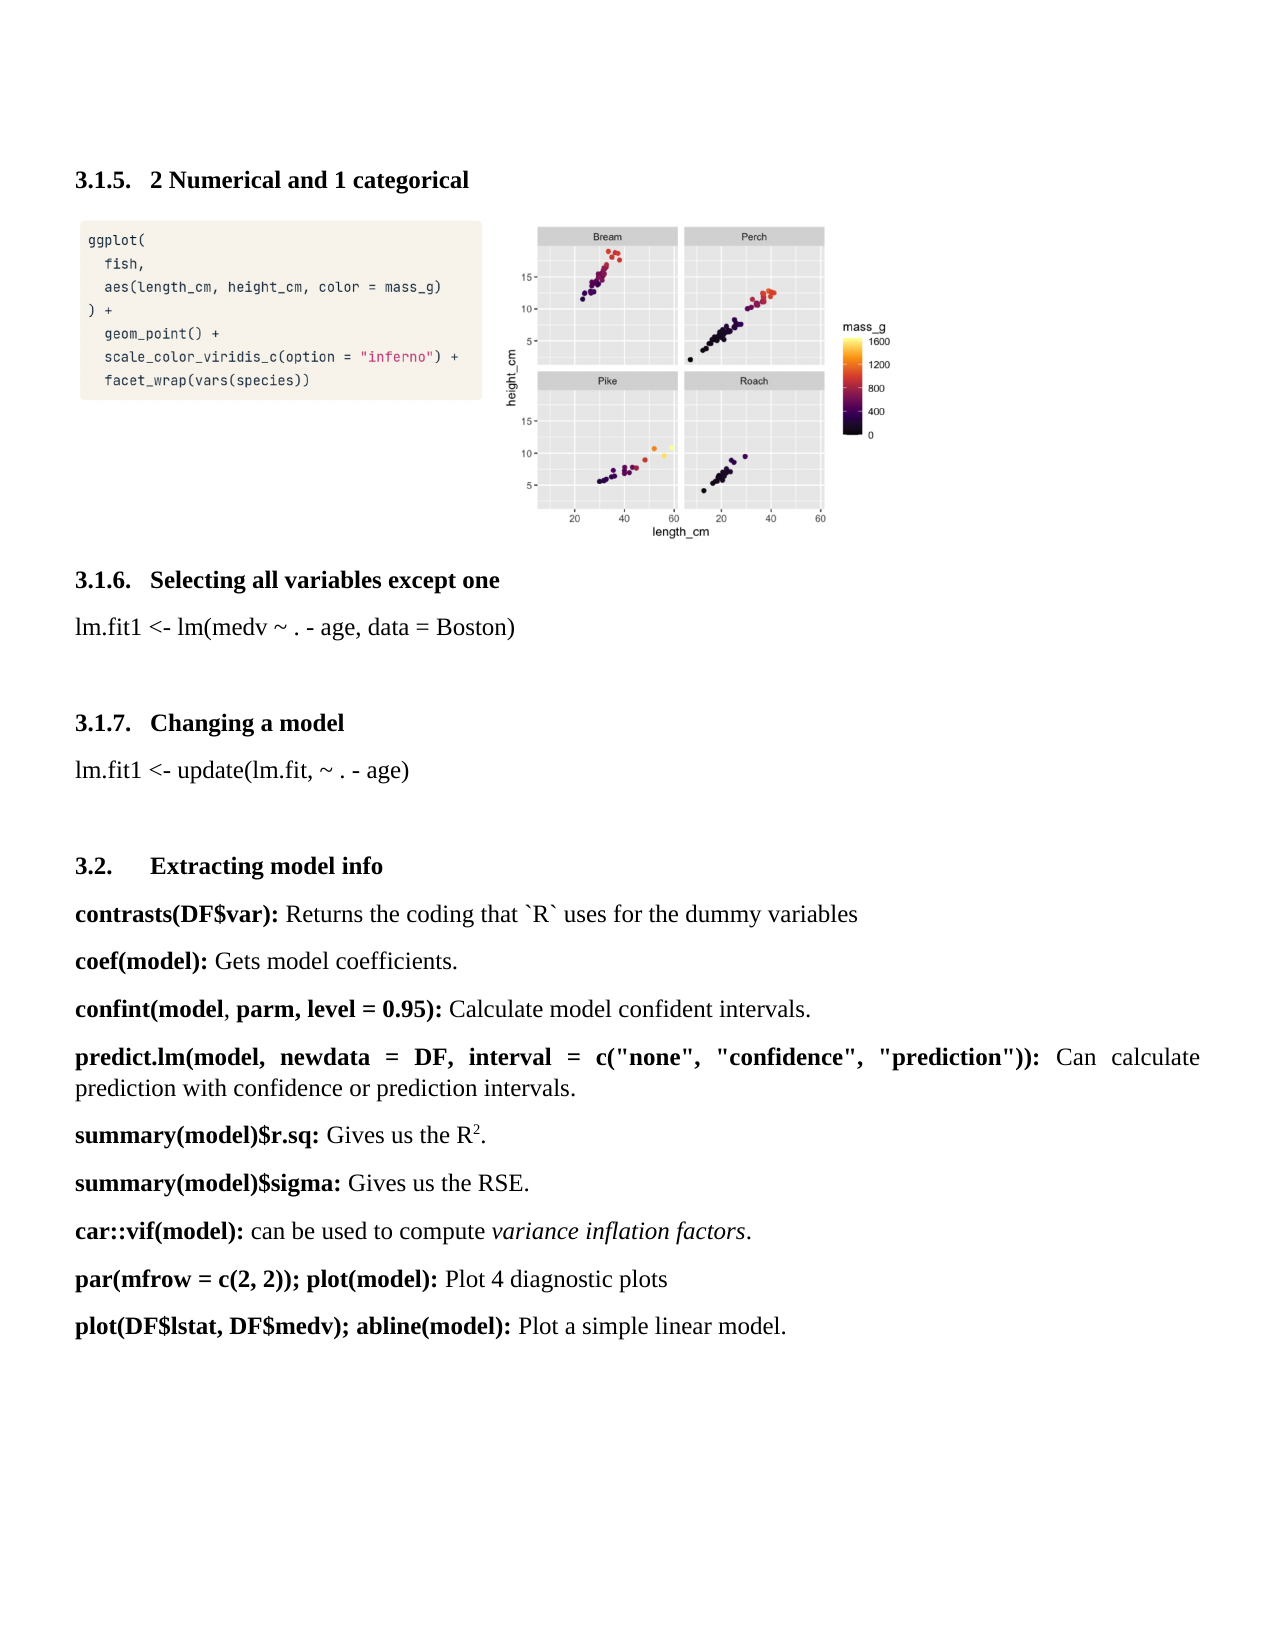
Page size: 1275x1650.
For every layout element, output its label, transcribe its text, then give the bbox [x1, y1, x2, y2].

picture [75, 212, 925, 546]
text par(mfrow = c(2, 2)); plot(model): Plot 4 diagnostic plots [75, 1264, 1200, 1292]
text summary(model)$sigma: Gives us the RSE. [75, 1168, 1200, 1197]
text summary(model)$r.sq: Gives us the R2. [75, 1121, 1200, 1149]
text contrasts(DF$var): Returns the coding that `R` uses for the dummy variables [75, 899, 1200, 927]
text car::vif(model): can be used to compute variance inflation factors. [75, 1216, 1200, 1245]
text coef(model): Gets model coefficients. [75, 946, 1200, 975]
subtitle Changing a model [75, 708, 1200, 737]
text predict.lm(model, newdata = DF, interval = c("none", "confidence", "prediction")): Can calculate prediction with confidence or prediction intervals. [75, 1042, 1200, 1102]
subtitle Extracting model info [75, 851, 1200, 880]
subtitle Selecting all variables except one [75, 565, 1200, 593]
text lm.fit1 <- lm(medv ~ . - age, data = Boston) [75, 612, 1200, 641]
text plot(DF$lstat, DF$medv); abline(model): Plot a simple linear model. [75, 1311, 1200, 1340]
text confint(model, parm, level = 0.95): Calculate model confident intervals. [75, 994, 1200, 1023]
subtitle 2 Numerical and 1 categorical [75, 165, 1200, 194]
text lm.fit1 <- update(lm.fit, ~ . - age) [75, 756, 1200, 784]
